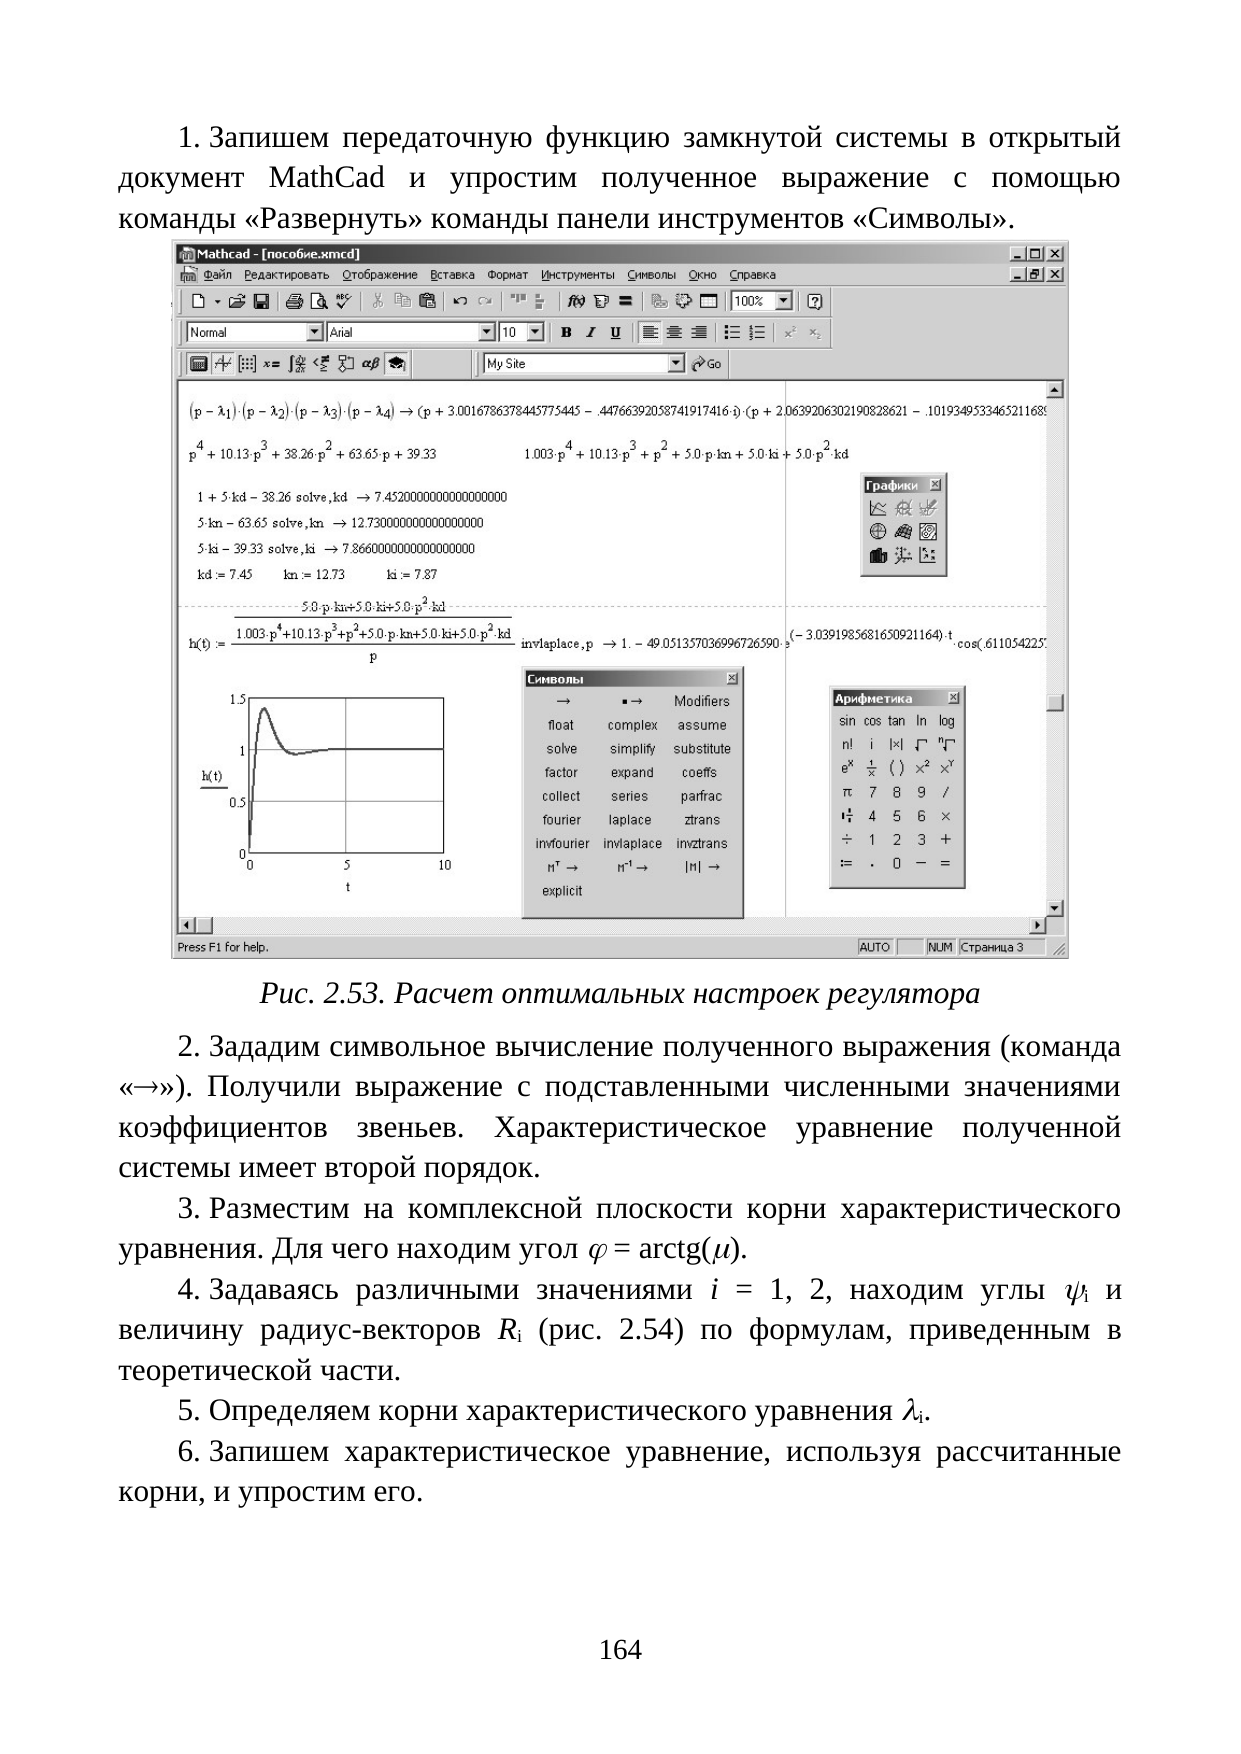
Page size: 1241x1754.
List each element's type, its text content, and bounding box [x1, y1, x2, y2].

list Задаваясь различными значениями i = 1, 2, находим углы i и величину радиус-векторов Ri (рис. 2.54) по формулам, приведенным в теоретической части. [118, 1270, 1122, 1387]
list Определяем корни характеристического уравнения i. [118, 1392, 1122, 1428]
text Рис. 2.53. Расчет оптимальных настроек регулятора [118, 974, 1122, 1010]
list Запишем характеристическое уравнение, используя рассчитанные корни, и упростим его. [118, 1432, 1122, 1509]
list Зададим символьное вычисление полученного выражения (команда «»). Получили выражение с подставленными численными значениями коэффициентов звеньев. Характеристическое уравнение полученной системы имеет второй порядок. [118, 1027, 1122, 1184]
picture [171, 239, 1069, 959]
list Разместим на комплексной плоскости корни характеристического уравнения. Для чего находим угол = arctg(). [118, 1189, 1122, 1266]
list Запишем передаточную функцию замкнутой системы в открытый документ MathCad и упростим полученное выражение с помощью команды «Развернуть» команды панели инструментов «Символы». [118, 118, 1122, 235]
